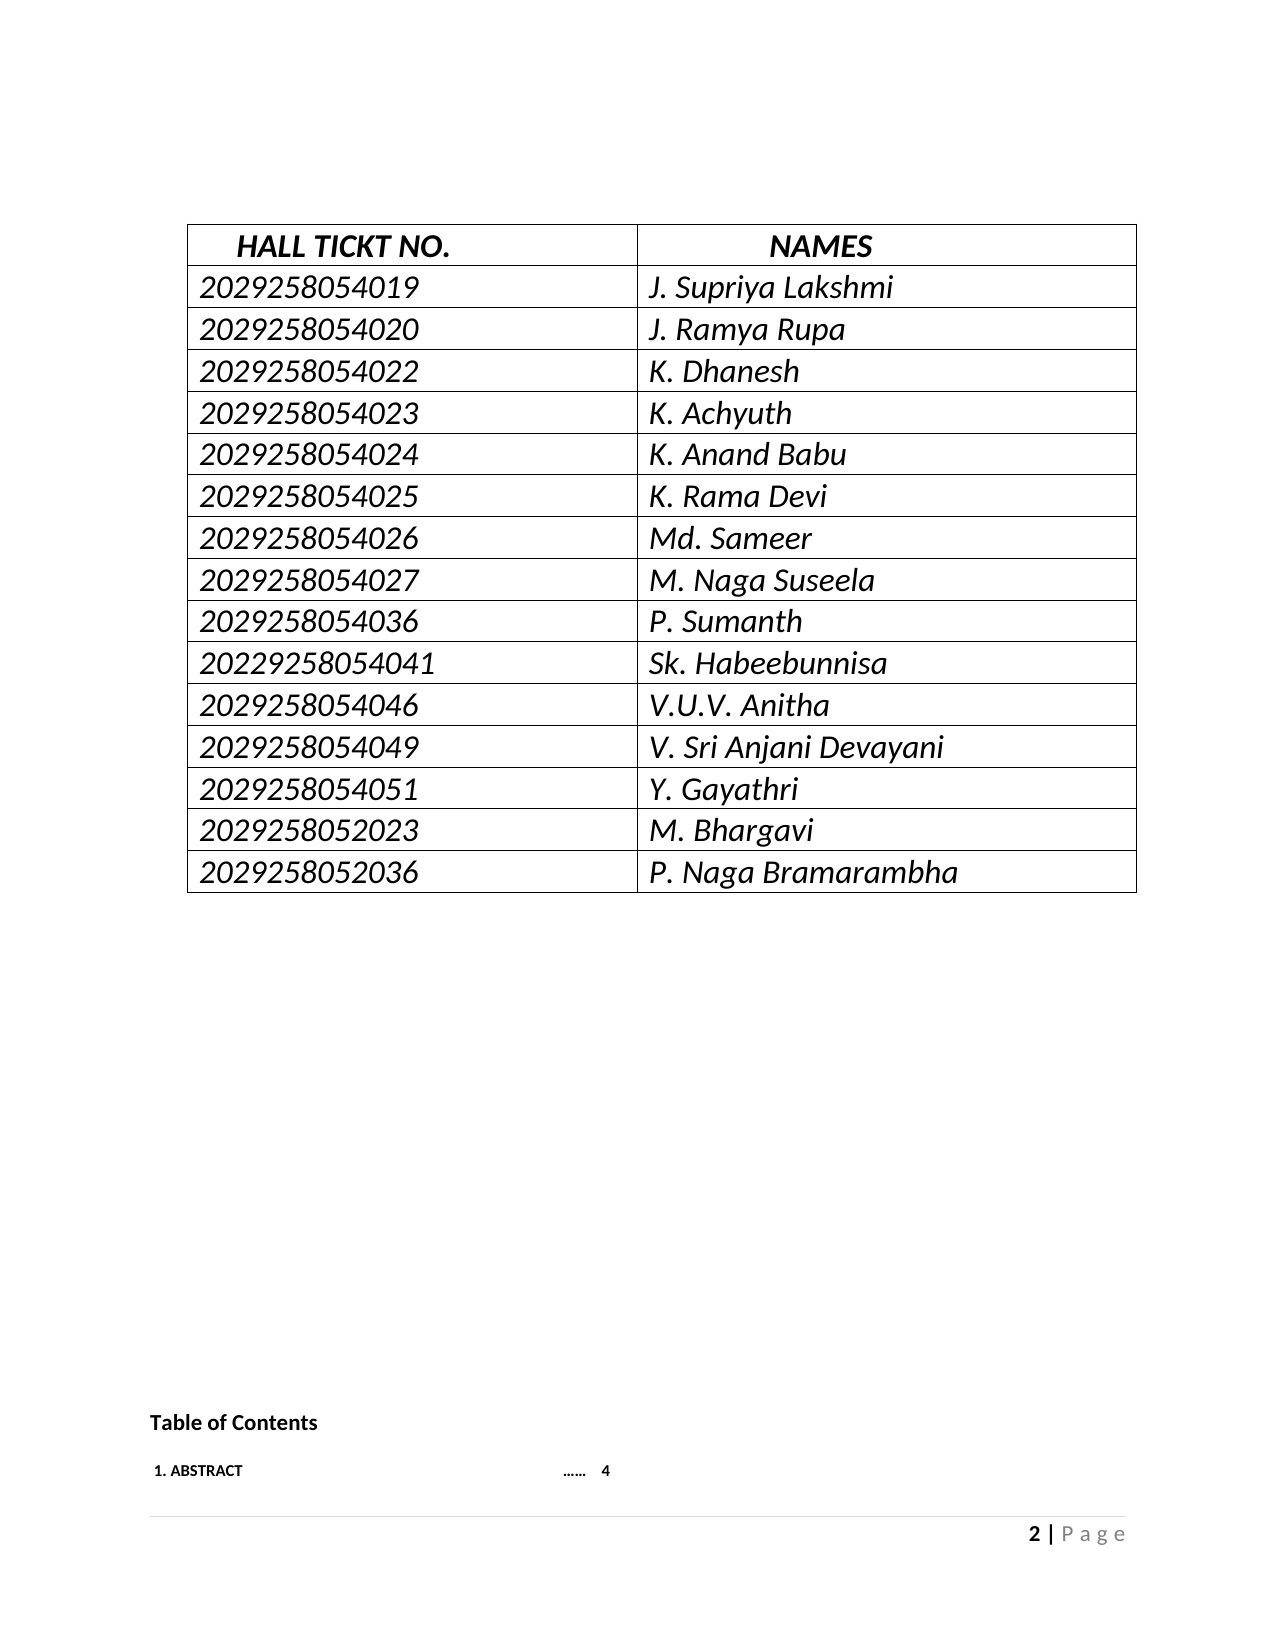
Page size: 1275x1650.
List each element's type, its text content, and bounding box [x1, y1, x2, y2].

table_cell 2029258054025 [188, 475, 637, 516]
table_cell J. Supriya Lakshmi [638, 266, 1136, 307]
table_cell 2029258052023 [188, 809, 637, 850]
table_cell 2029258054019 [188, 266, 637, 307]
table_cell 2029258054026 [188, 517, 637, 558]
table_cell V. Sri Anjani Devayani [638, 726, 1136, 767]
text 1. ABSTRACT …… 4 [150, 1461, 1125, 1481]
table_cell K. Achyuth [638, 392, 1136, 432]
table_cell 2029258054036 [188, 601, 637, 641]
table_cell K. Dhanesh [638, 350, 1136, 391]
table_cell M. Bhargavi [638, 809, 1136, 850]
table_cell P. Naga Bramarambha [638, 851, 1136, 892]
table_cell 2029258054049 [188, 726, 637, 767]
table_cell 2029258054046 [188, 684, 637, 725]
table_cell 2029258052036 [188, 851, 637, 892]
table_cell J. Ramya Rupa [638, 308, 1136, 349]
table_cell M. Naga Suseela [638, 559, 1136, 599]
table_cell 2029258054024 [188, 434, 637, 474]
table_cell 2029258054020 [188, 308, 637, 349]
table_cell K. Anand Babu [638, 434, 1136, 474]
text Table of Contents [150, 1408, 1125, 1436]
table_header HALL TICKT NO. [188, 225, 637, 265]
table_cell K. Rama Devi [638, 475, 1136, 516]
table_cell Y. Gayathri [638, 768, 1136, 808]
table_cell P. Sumanth [638, 601, 1136, 641]
table_cell Sk. Habeebunnisa [638, 642, 1136, 683]
table_cell 2029258054022 [188, 350, 637, 391]
table_cell 20229258054041 [188, 642, 637, 683]
table_cell 2029258054027 [188, 559, 637, 599]
table_cell Md. Sameer [638, 517, 1136, 558]
table_cell 2029258054023 [188, 392, 637, 432]
table_header NAMES [638, 225, 1136, 265]
table_cell 2029258054051 [188, 768, 637, 808]
table_cell V.U.V. Anitha [638, 684, 1136, 725]
